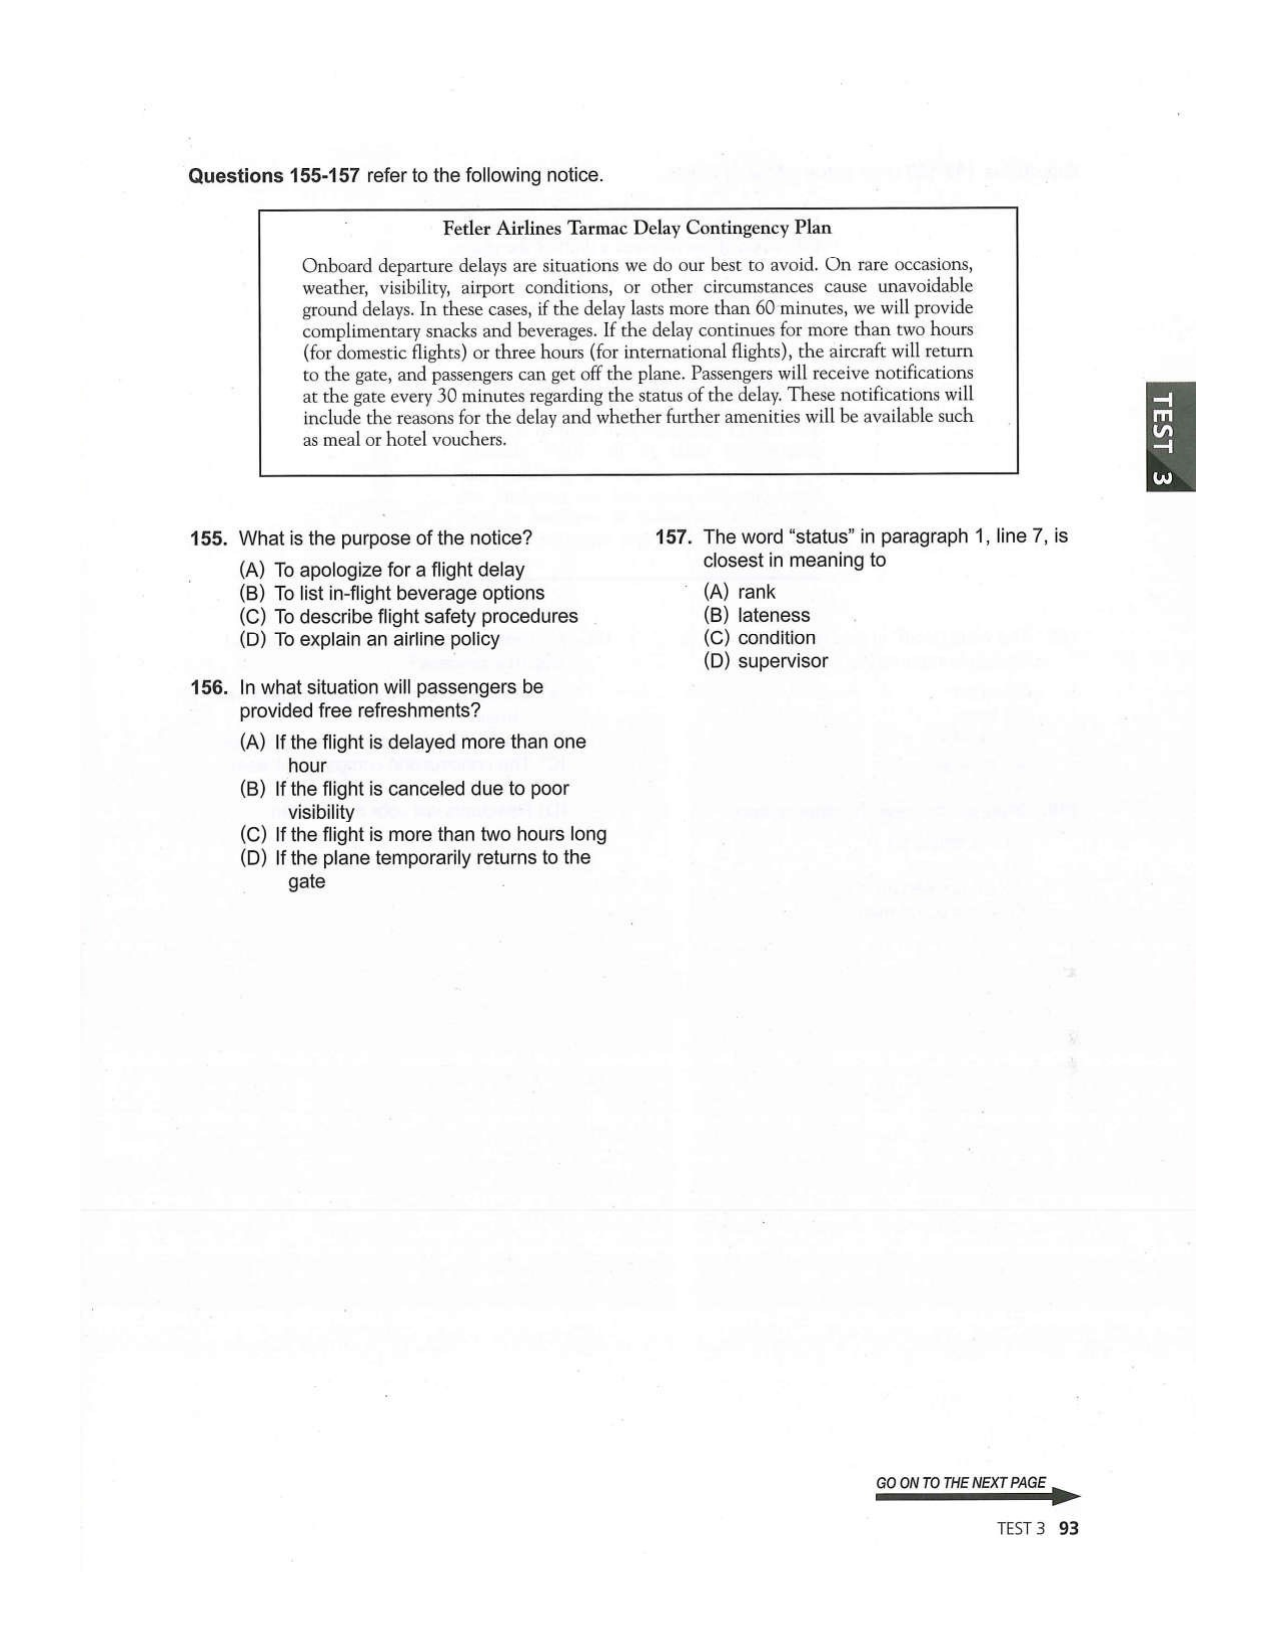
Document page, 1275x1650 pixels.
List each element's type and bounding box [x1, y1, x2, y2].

picture [80, 70, 1196, 1572]
